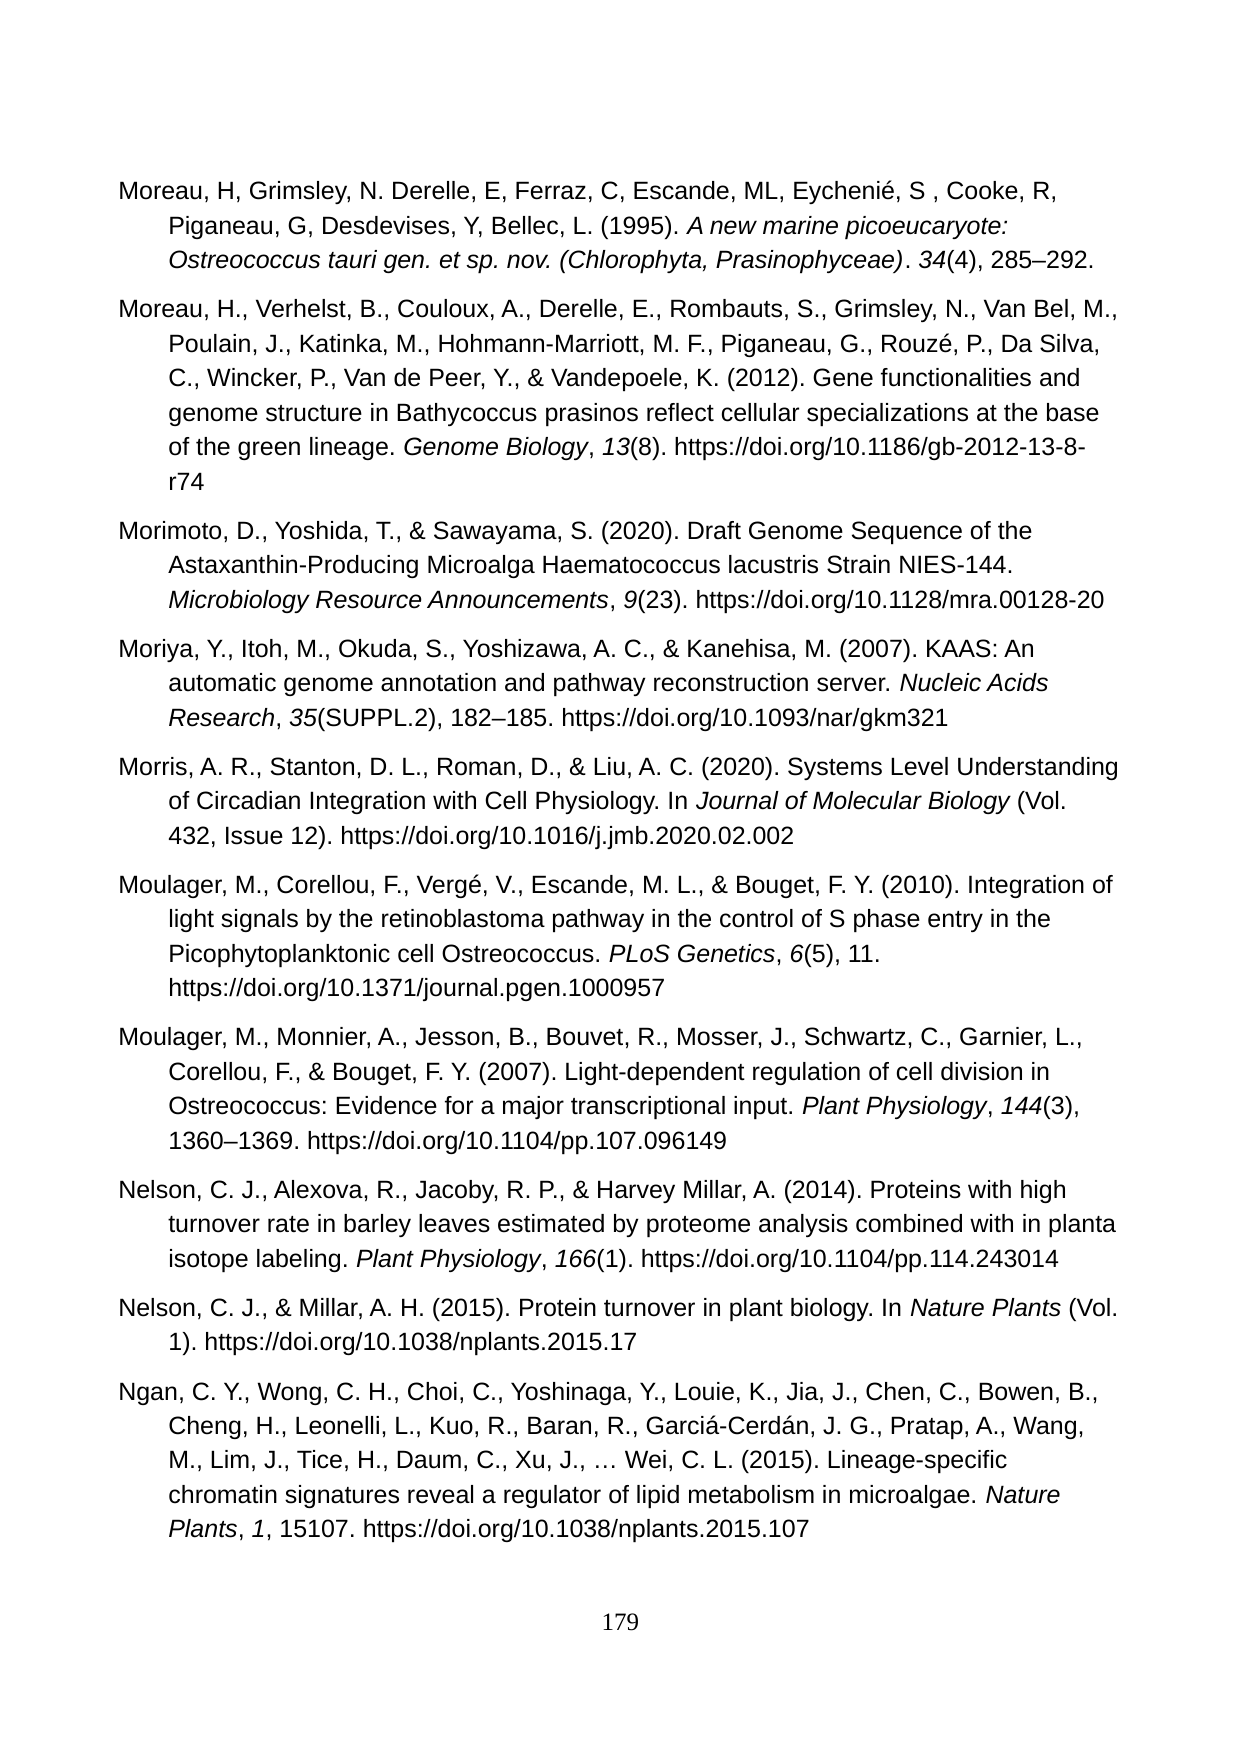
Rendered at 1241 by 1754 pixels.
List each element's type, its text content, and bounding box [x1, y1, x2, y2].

text Moulager, M., Corellou, F., Vergé, V., Escande, M. L., & Bouget, F. Y. (2010). Integration of light signals by the retinoblastoma pathway in the control of S phase entry in the Picophytoplanktonic cell Ostreococcus. PLoS Genetics, 6(5), 11. https://doi.org/10.1371/journal.pgen.1000957 [118, 870, 1122, 1002]
text Morris, A. R., Stanton, D. L., Roman, D., & Liu, A. C. (2020). Systems Level Understanding of Circadian Integration with Cell Physiology. In Journal of Molecular Biology (Vol. 432, Issue 12). https://doi.org/10.1016/j.jmb.2020.02.002 [118, 752, 1122, 849]
text Ngan, C. Y., Wong, C. H., Choi, C., Yoshinaga, Y., Louie, K., Jia, J., Chen, C., Bowen, B., Cheng, H., Leonelli, L., Kuo, R., Baran, R., Garciá-Cerdán, J. G., Pratap, A., Wang, M., Lim, J., Tice, H., Daum, C., Xu, J., … Wei, C. L. (2015). Lineage-specific chromatin signatures reveal a regulator of lipid metabolism in microalgae. Nature Plants, 1, 15107. https://doi.org/10.1038/nplants.2015.107 [118, 1376, 1122, 1543]
text Morimoto, D., Yoshida, T., & Sawayama, S. (2020). Draft Genome Sequence of the Astaxanthin-Producing Microalga Haematococcus lacustris Strain NIES-144. Microbiology Resource Announcements, 9(23). https://doi.org/10.1128/mra.00128-20 [118, 516, 1122, 613]
text Moreau, H, Grimsley, N. Derelle, E, Ferraz, C, Escande, ML, Eychenié, S , Cooke, R, Piganeau, G, Desdevises, Y, Bellec, L. (1995). A new marine picoeucaryote: Ostreococcus tauri gen. et sp. nov. (Chlorophyta, Prasinophyceae). 34(4), 285–292. [118, 176, 1122, 274]
text Nelson, C. J., Alexova, R., Jacoby, R. P., & Harvey Millar, A. (2014). Proteins with high turnover rate in barley leaves estimated by proteome analysis combined with in planta isotope labeling. Plant Physiology, 166(1). https://doi.org/10.1104/pp.114.243014 [118, 1175, 1122, 1273]
text Nelson, C. J., & Millar, A. H. (2015). Protein turnover in plant biology. In Nature Plants (Vol. 1). https://doi.org/10.1038/nplants.2015.17 [118, 1293, 1122, 1356]
text Moulager, M., Monnier, A., Jesson, B., Bouvet, R., Mosser, J., Schwartz, C., Garnier, L., Corellou, F., & Bouget, F. Y. (2007). Light-dependent regulation of cell division in Ostreococcus: Evidence for a major transcriptional input. Plant Physiology, 144(3), 1360–1369. https://doi.org/10.1104/pp.107.096149 [118, 1022, 1122, 1154]
text Moreau, H., Verhelst, B., Couloux, A., Derelle, E., Rombauts, S., Grimsley, N., Van Bel, M., Poulain, J., Katinka, M., Hohmann-Marriott, M. F., Piganeau, G., Rouzé, P., Da Silva, C., Wincker, P., Van de Peer, Y., & Vandepoele, K. (2012). Gene functionalities and genome structure in Bathycoccus prasinos reflect cellular specializations at the base of the green lineage. Genome Biology, 13(8). https://doi.org/10.1186/gb-2012-13-8-r74 [118, 294, 1122, 496]
text Moriya, Y., Itoh, M., Okuda, S., Yoshizawa, A. C., & Kanehisa, M. (2007). KAAS: An automatic genome annotation and pathway reconstruction server. Nucleic Acids Research, 35(SUPPL.2), 182–185. https://doi.org/10.1093/nar/gkm321 [118, 634, 1122, 732]
